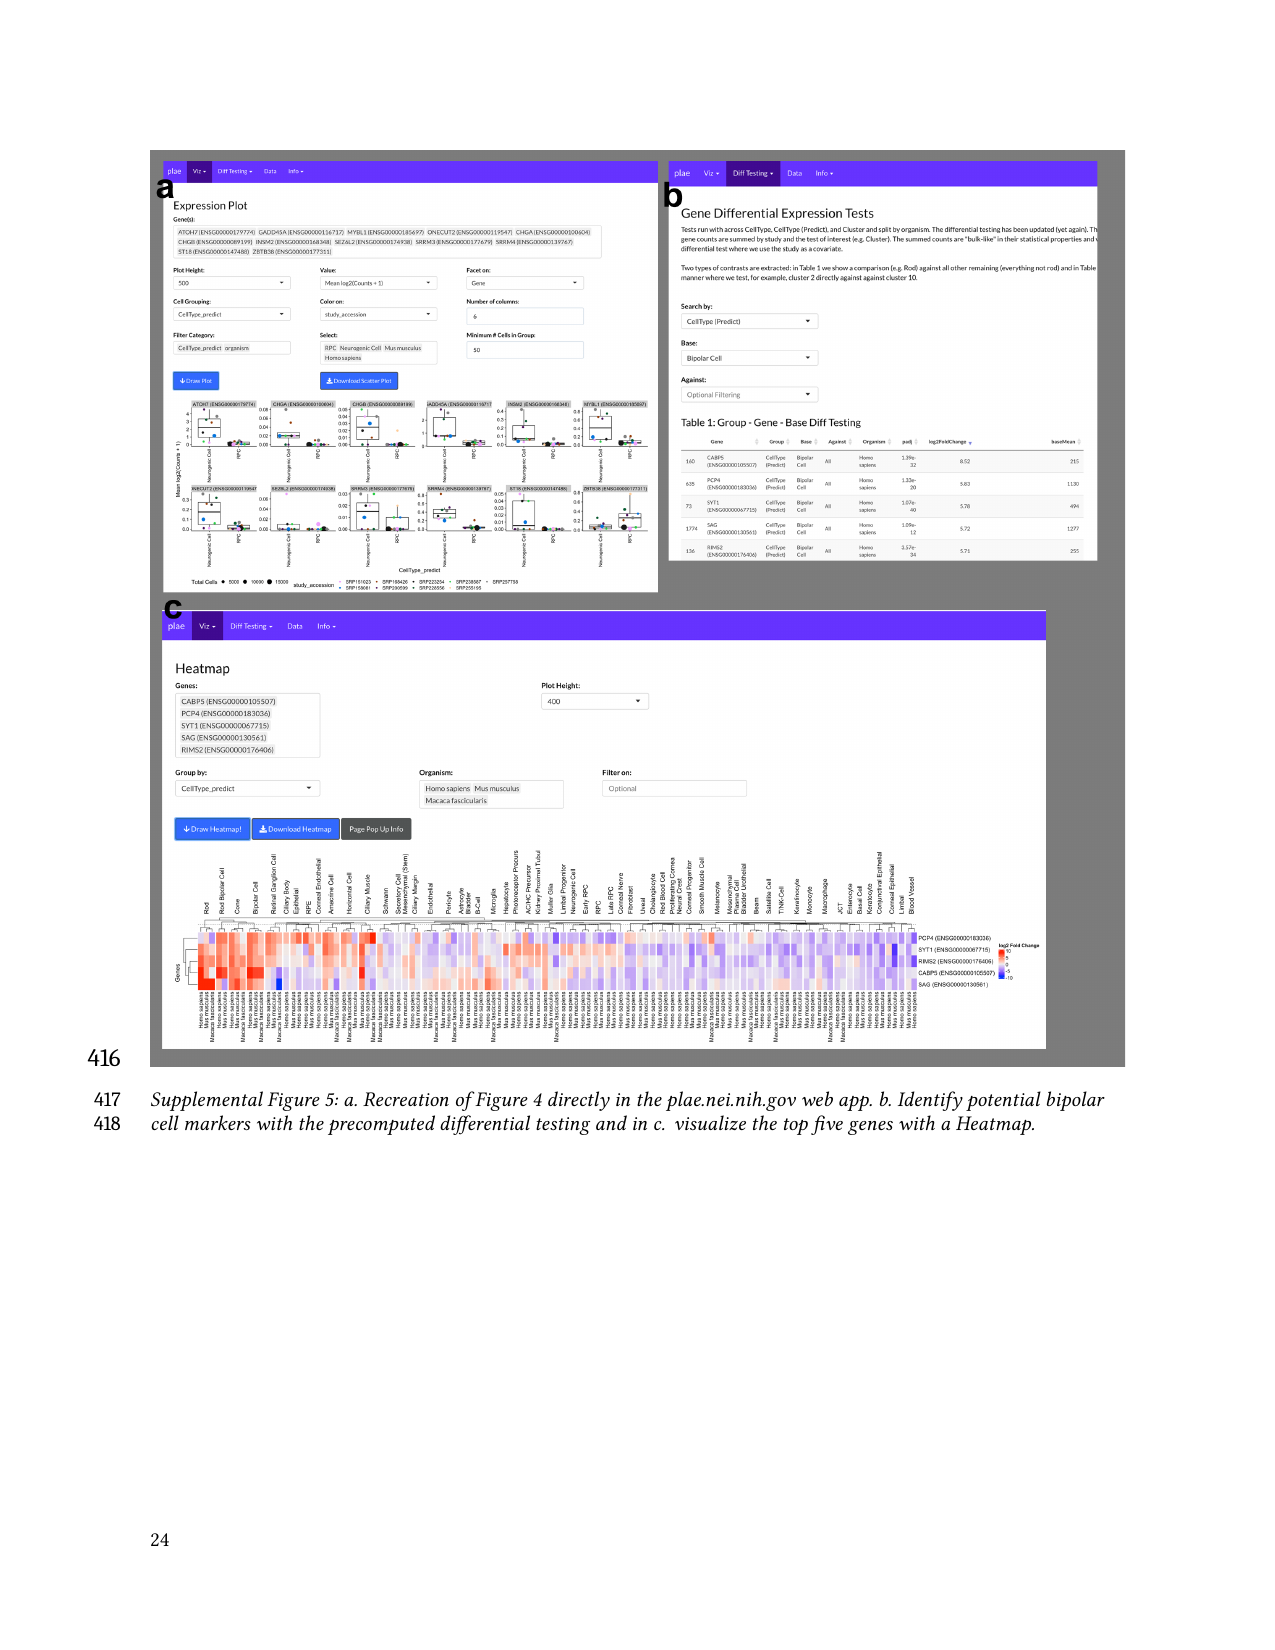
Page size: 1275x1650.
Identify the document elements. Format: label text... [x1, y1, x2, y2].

text Supplemental Figure 5: a. Recreation of Figure 4 directly in the plae.nei.nih.gov web app. b. Identify potential bipolar cell markers with the precomputed differential testing and in c. visualize the top five genes with a Heatmap. [150, 1087, 1125, 1135]
picture [150, 150, 1125, 1067]
